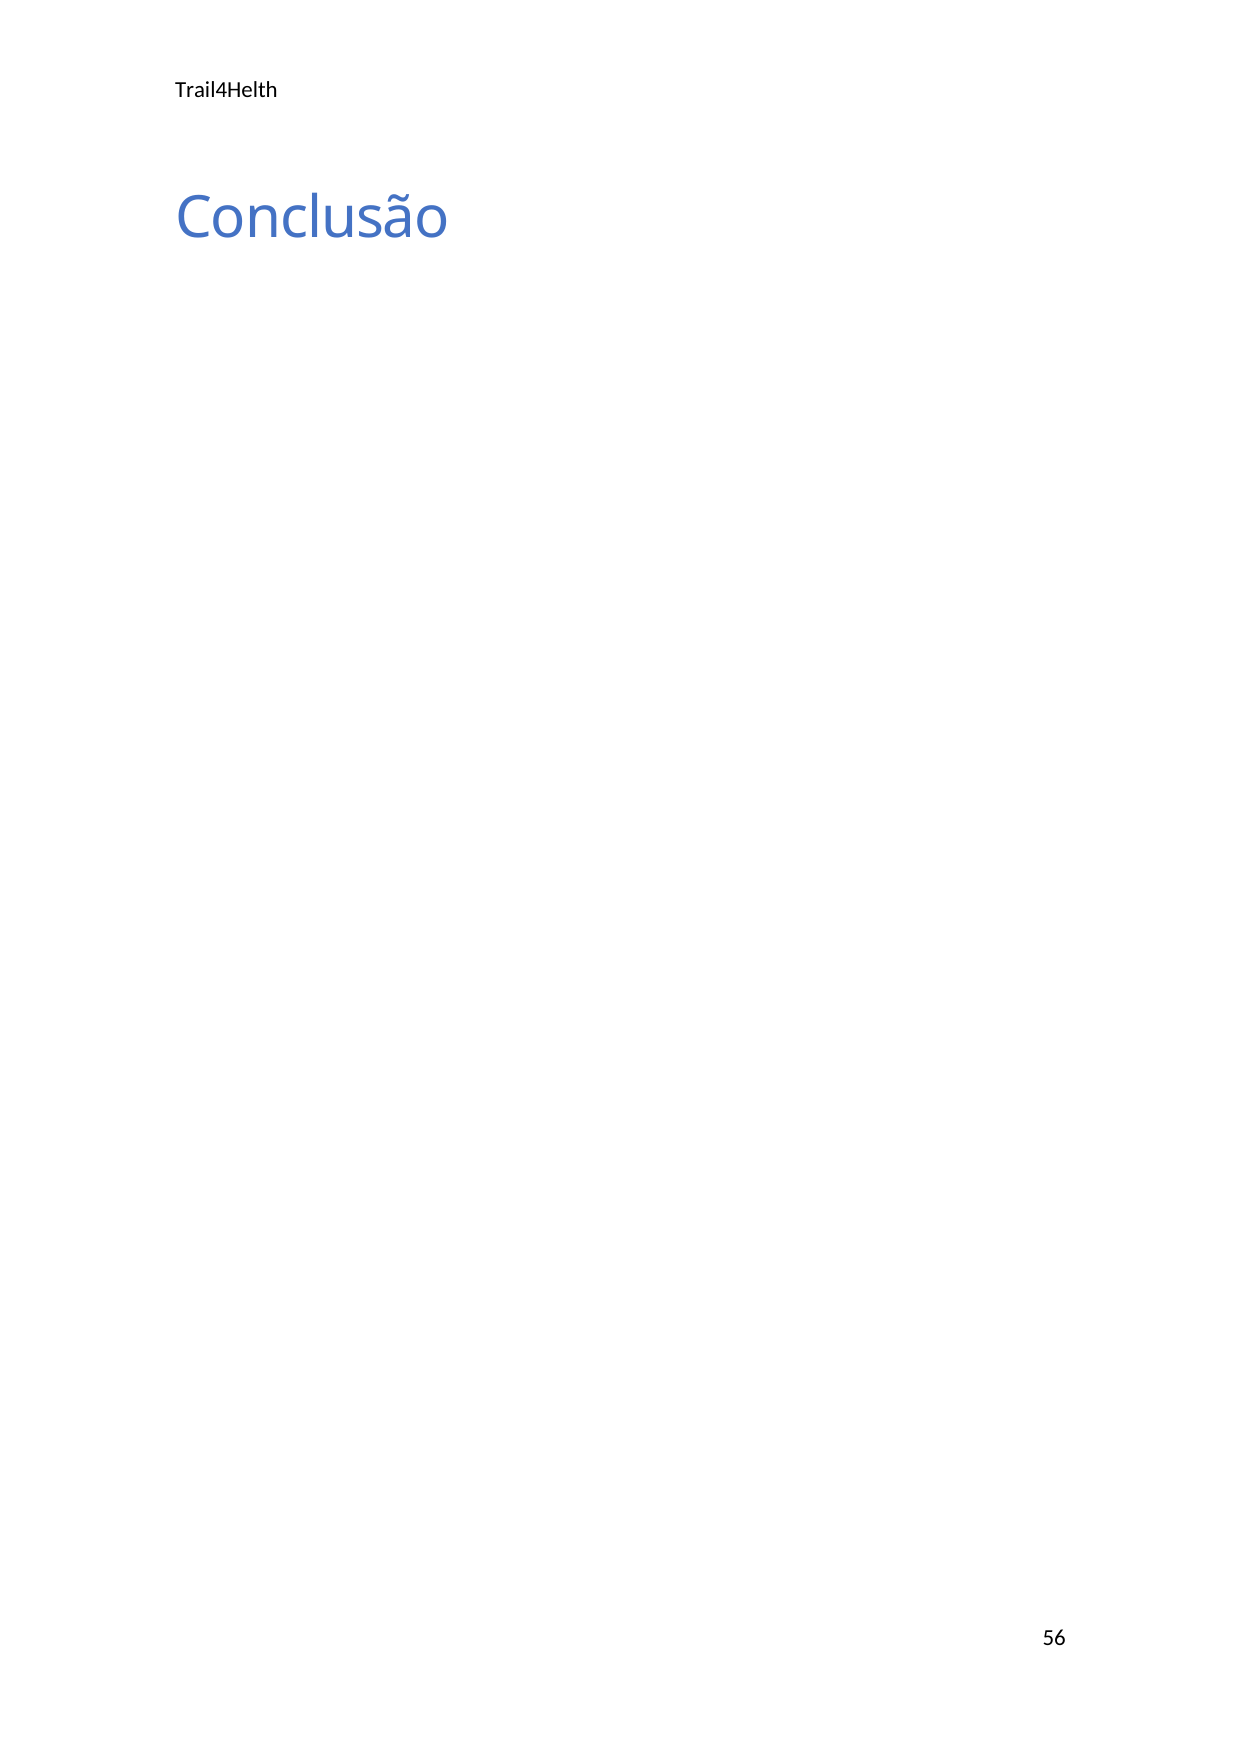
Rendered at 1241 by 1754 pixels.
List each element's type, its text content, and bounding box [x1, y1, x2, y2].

title Conclusão [175, 175, 1065, 254]
